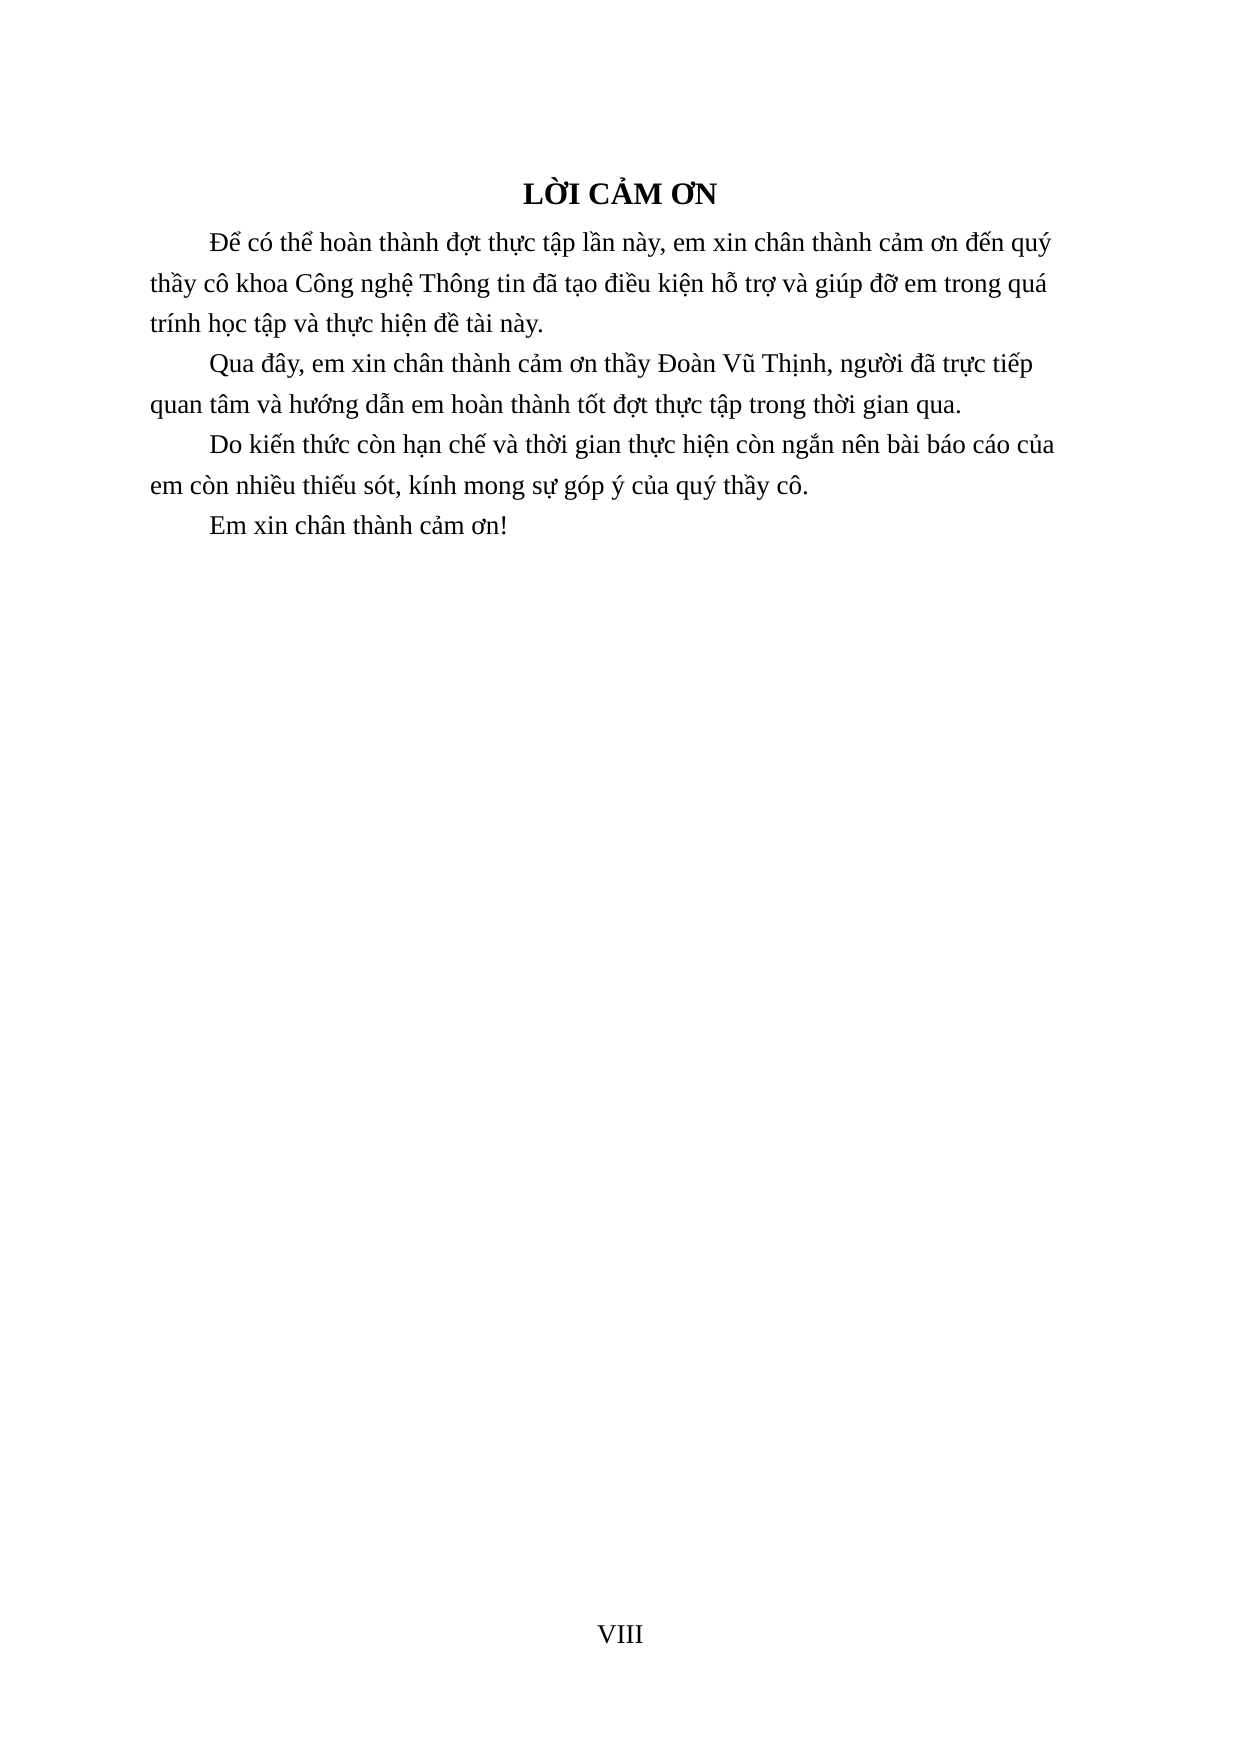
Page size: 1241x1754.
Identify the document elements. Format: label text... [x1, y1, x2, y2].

text Do kiến thức còn hạn chế và thời gian thực hiện còn ngắn nên bài báo cáo của em còn nhiều thiếu sót, kính mong sự góp ý của quý thầy cô. [150, 428, 1090, 500]
text Qua đây, em xin chân thành cảm ơn thầy Đoàn Vũ Thịnh, người đã trực tiếp quan tâm và hướng dẫn em hoàn thành tốt đợt thực tập trong thời gian qua. [150, 347, 1090, 419]
text Để có thể hoàn thành đợt thực tập lần này, em xin chân thành cảm ơn đến quý thầy cô khoa Công nghệ Thông tin đã tạo điều kiện hỗ trợ và giúp đỡ em trong quá trính học tập và thực hiện đề tài này. [150, 226, 1090, 338]
subtitle LỜI CẢM ƠN [150, 175, 1090, 211]
text Em xin chân thành cảm ơn! [150, 509, 1090, 540]
